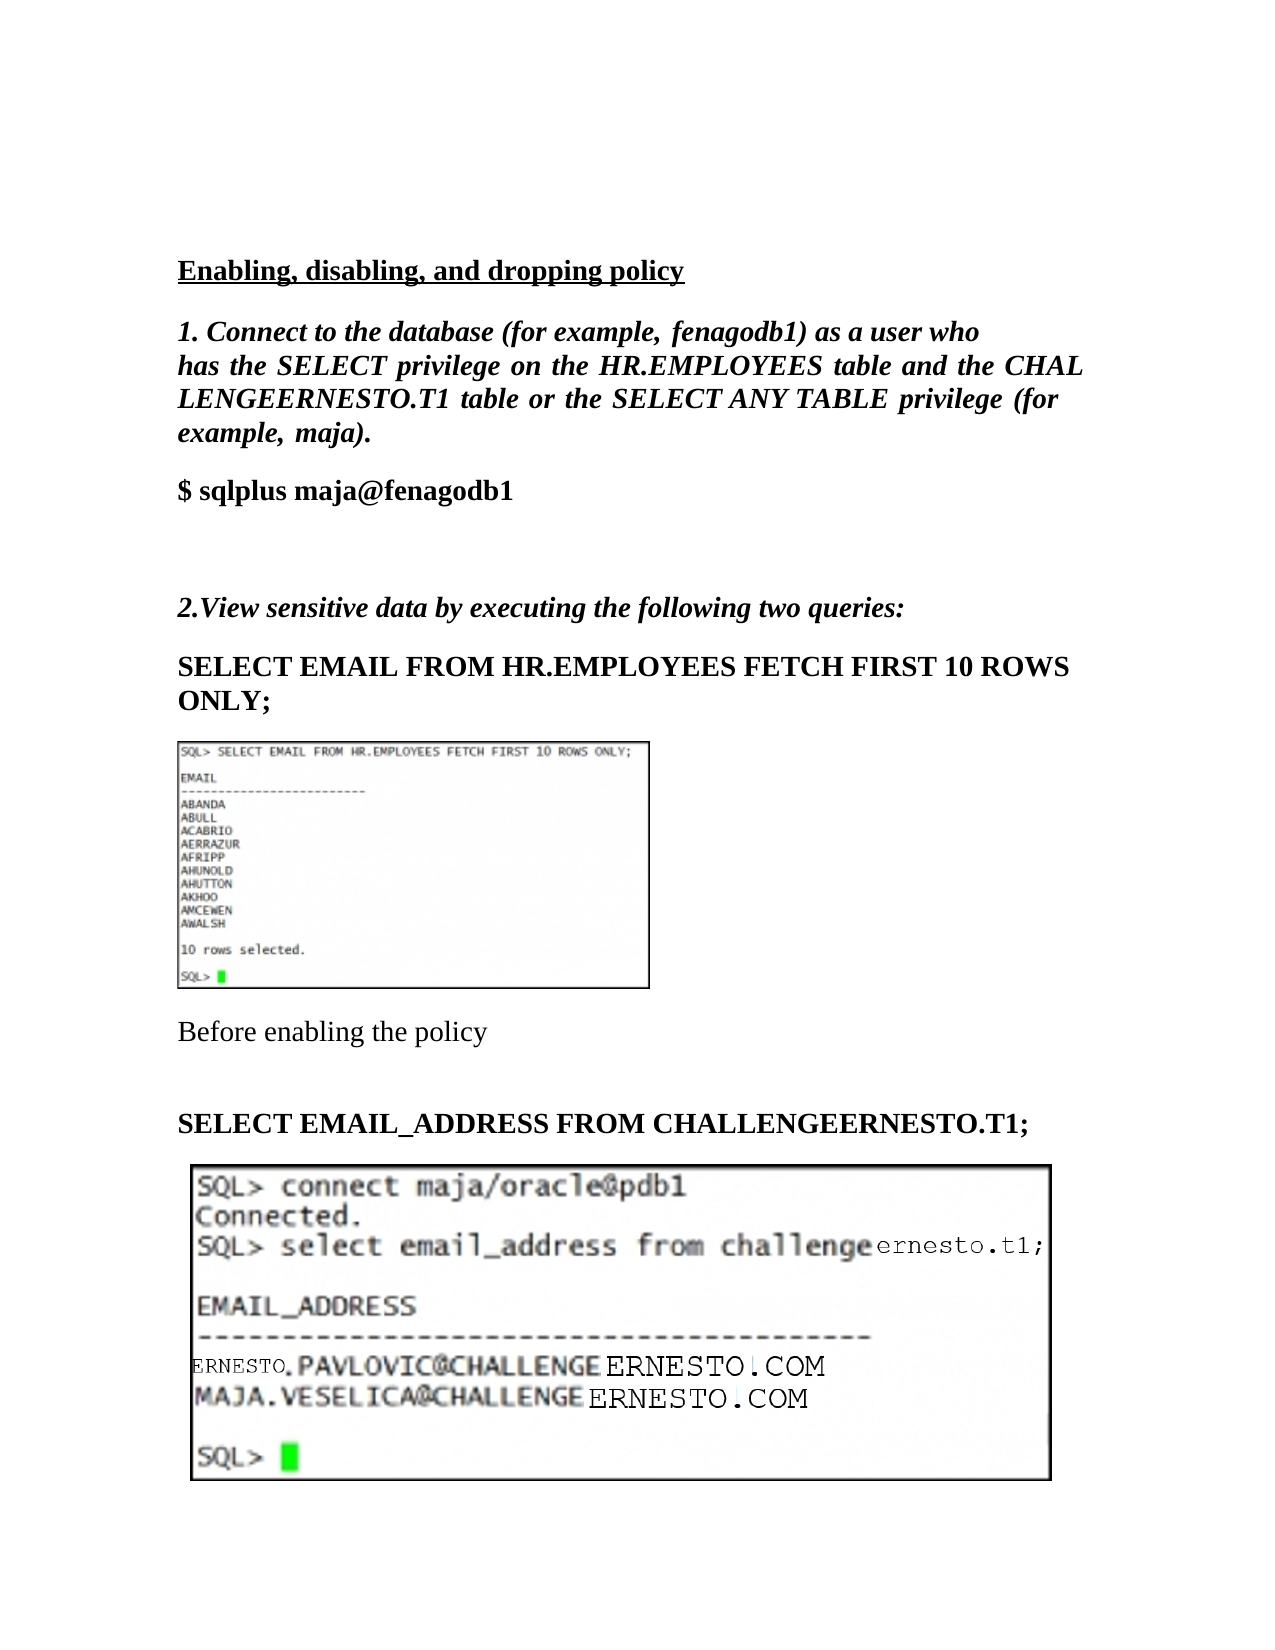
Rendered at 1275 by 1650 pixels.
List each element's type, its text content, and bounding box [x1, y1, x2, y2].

text 1. Connect to the database (for example, fenagodb1) as a user who has the SELECT privilege on the HR.EMPLOYEES table and the CHALLENGEERNESTO.T1 table or the SELECT ANY TABLE privilege (for example, maja). [177, 314, 1098, 448]
text Enabling, disabling, and dropping policy [177, 253, 1098, 287]
text SELECT EMAIL FROM HR.EMPLOYEES FETCH FIRST 10 ROWS ONLY; [177, 649, 1098, 716]
picture [177, 741, 650, 989]
text $ sqlplus maja@fenagodb1 [177, 473, 1098, 507]
picture [177, 1164, 1063, 1481]
text SELECT EMAIL_ADDRESS FROM CHALLENGEERNESTO.T1; [177, 1072, 1098, 1139]
text 2.View sensitive data by executing the following two queries: [177, 591, 1098, 624]
text Before enabling the policy [177, 1014, 1098, 1047]
